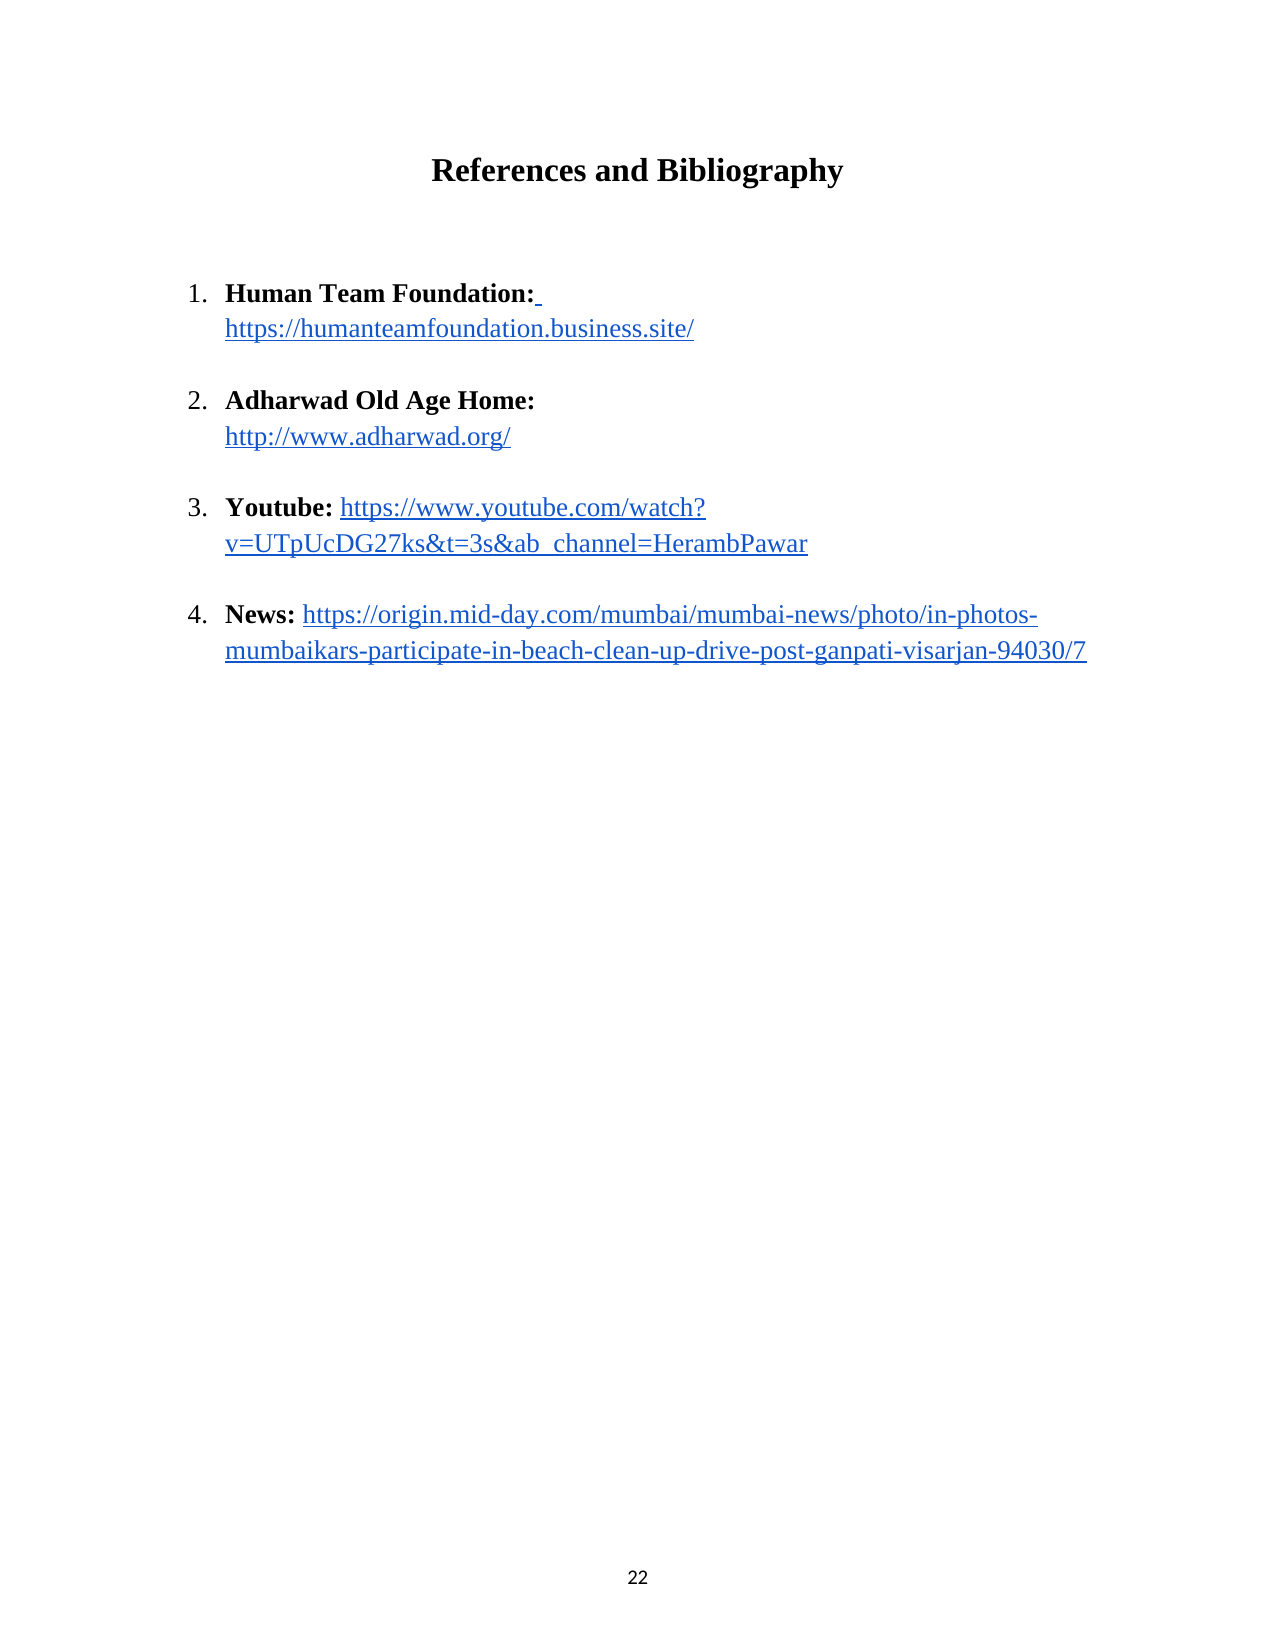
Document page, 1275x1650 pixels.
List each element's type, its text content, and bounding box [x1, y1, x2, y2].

list Youtube: https://www.youtube.com/watch?v=UTpUcDG27ks&t=3s&ab_channel=HerambPawar [187, 491, 1125, 558]
text https://humanteamfoundation.business.site/ [225, 313, 1125, 344]
text http://www.adharwad.org/ [225, 420, 1125, 451]
list News: https://origin.mid-day.com/mumbai/mumbai-news/photo/in-photos-mumbaikars-participate-in-beach-clean-up-drive-post-ganpati-visarjan-94030/7 [187, 598, 1125, 665]
list Human Team Foundation: [187, 277, 1125, 308]
list Adharwad Old Age Home: [187, 384, 1125, 415]
text References and Bibliography [150, 150, 1125, 188]
